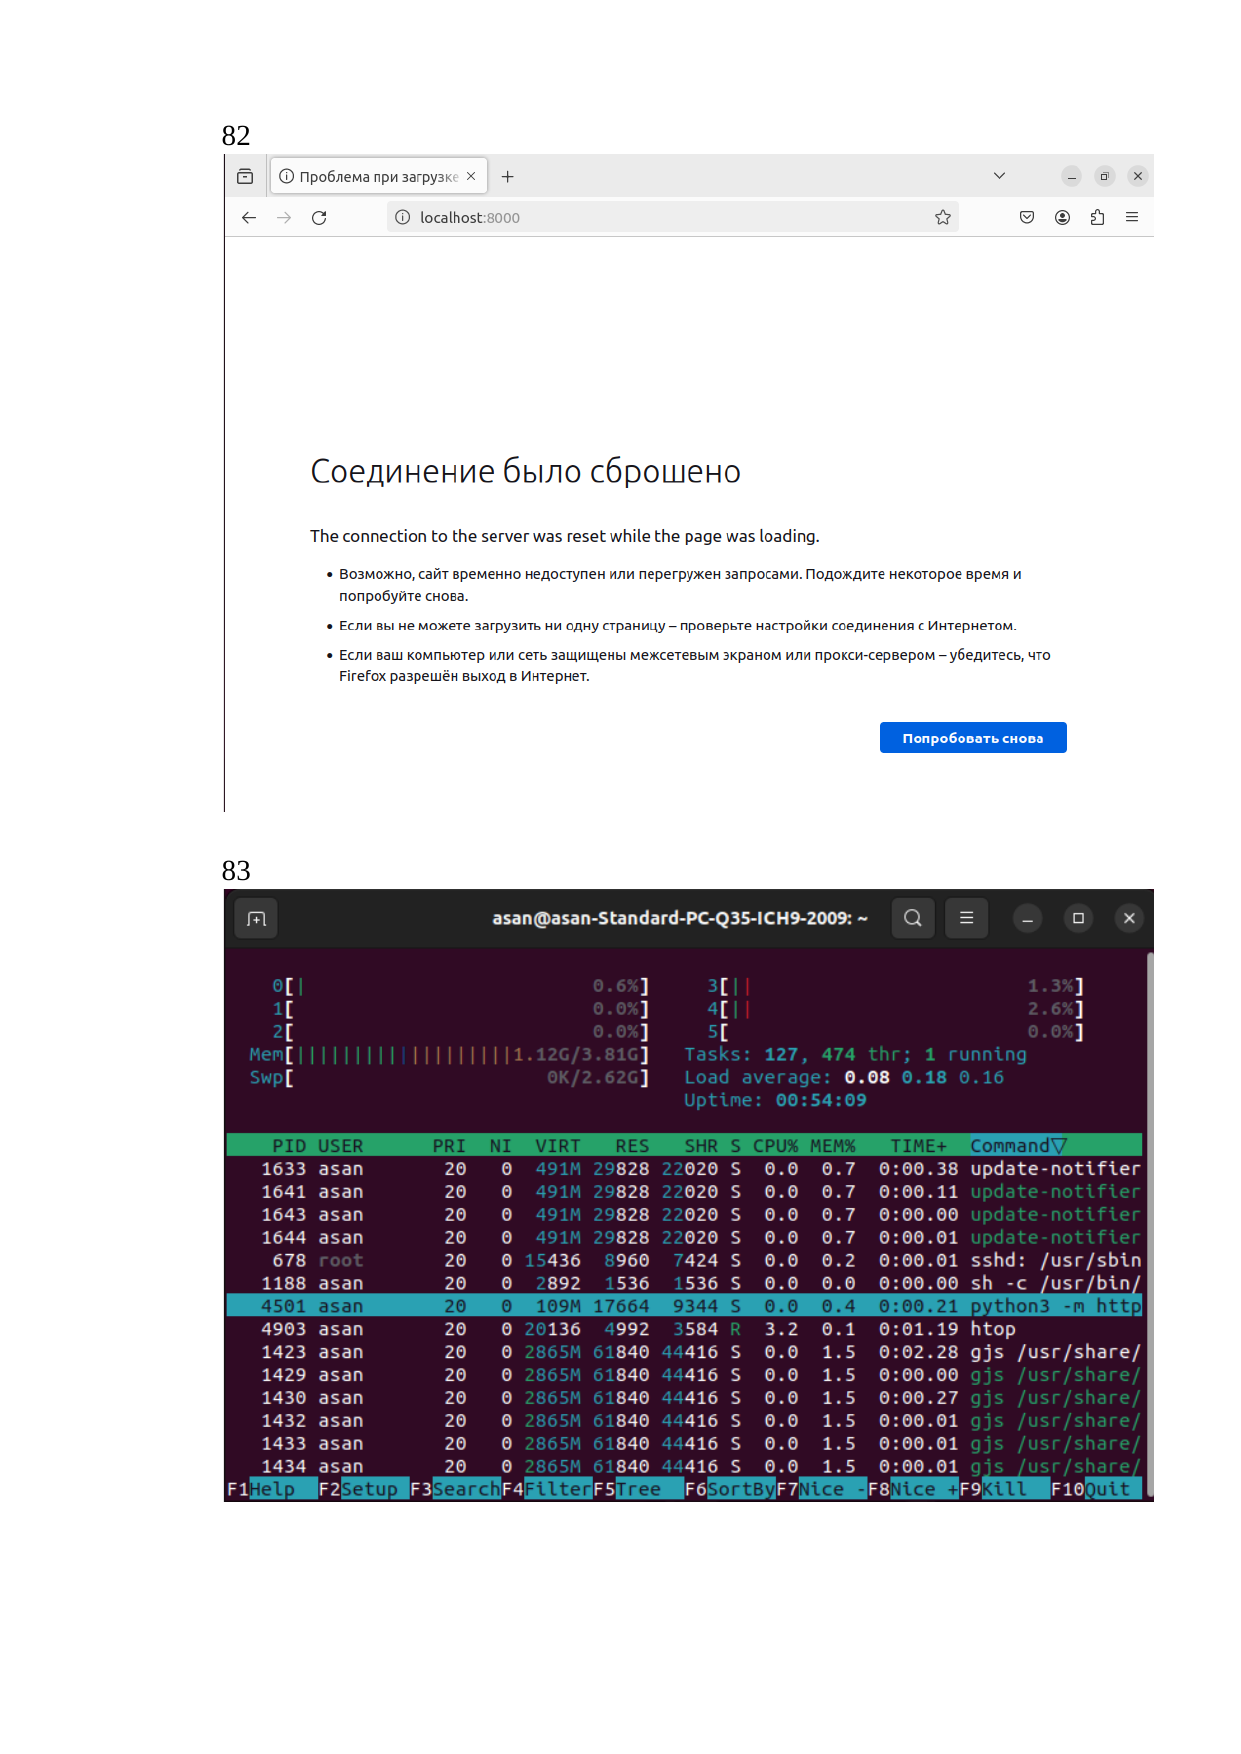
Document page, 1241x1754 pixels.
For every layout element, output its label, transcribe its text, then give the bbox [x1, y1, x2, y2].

picture [223, 889, 1154, 1502]
list 82 [221, 118, 1152, 152]
list 83 [221, 853, 1152, 887]
picture [223, 154, 1154, 812]
